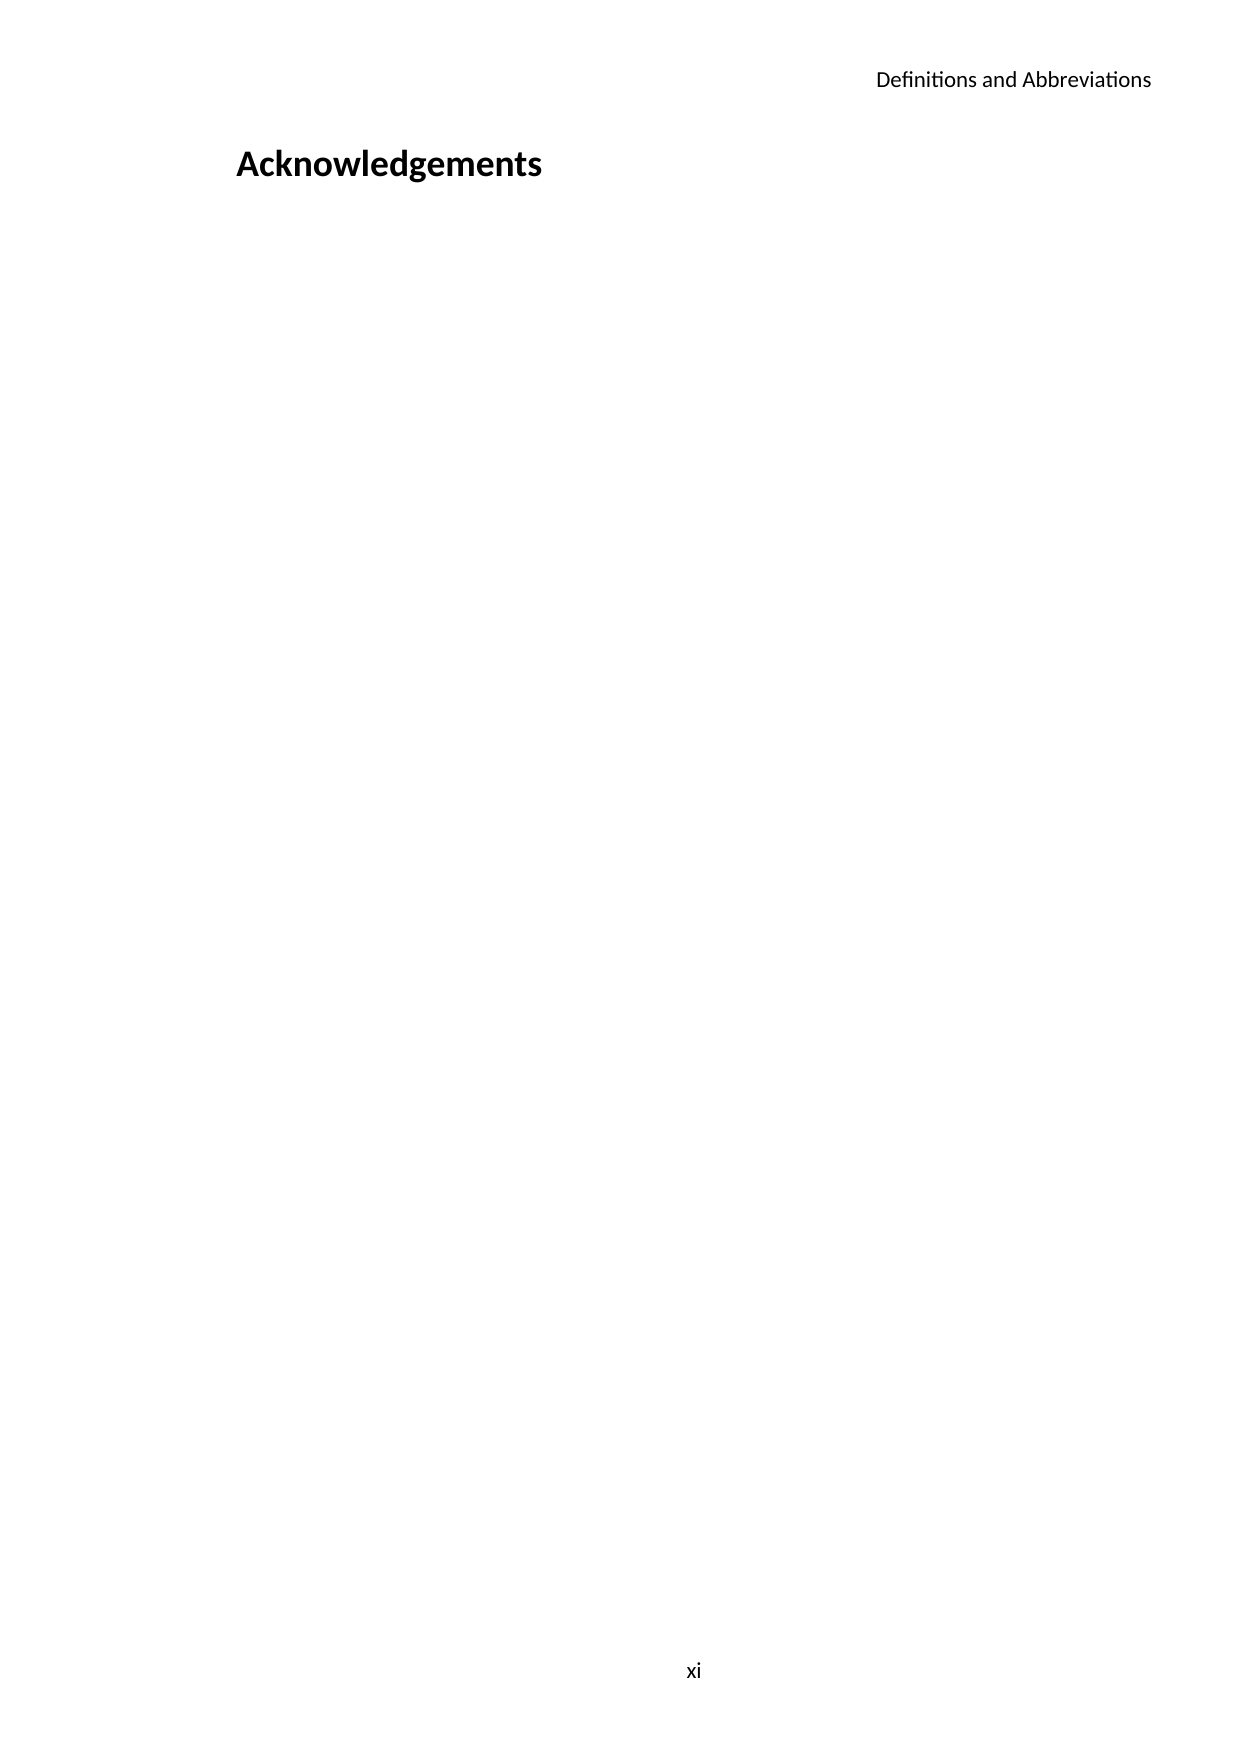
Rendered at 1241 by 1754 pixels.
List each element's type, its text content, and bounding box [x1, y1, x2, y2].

text Acknowledgements [236, 139, 1152, 185]
